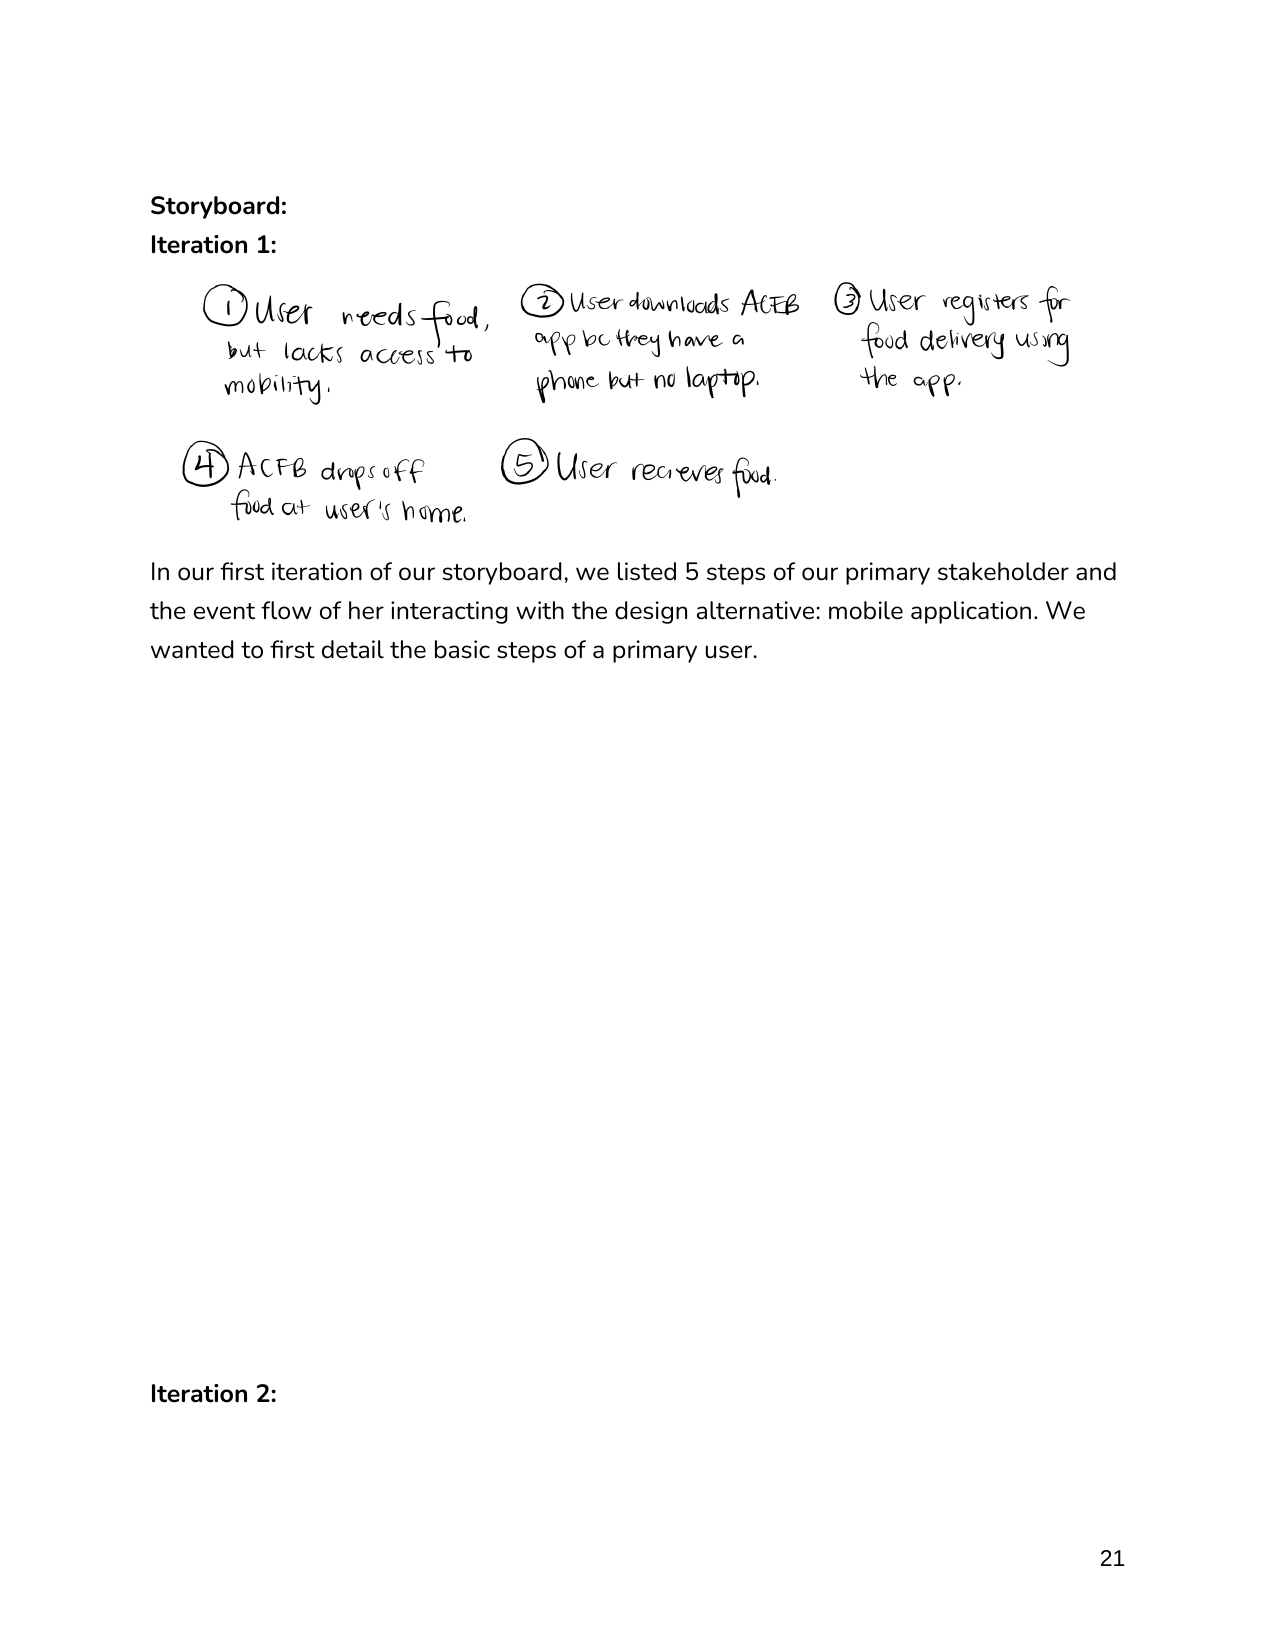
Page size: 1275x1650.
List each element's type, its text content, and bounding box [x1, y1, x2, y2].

text Iteration 1: [150, 228, 1125, 262]
picture [150, 267, 1125, 551]
text Iteration 2: [150, 1377, 1125, 1411]
text Storyboard: [150, 189, 1125, 223]
text In our first iteration of our storyboard, we listed 5 steps of our primary stakeholder and the event flow of her interacting with the design alternative: mobile application. We wanted to first detail the basic steps of a primary user. [150, 555, 1125, 667]
